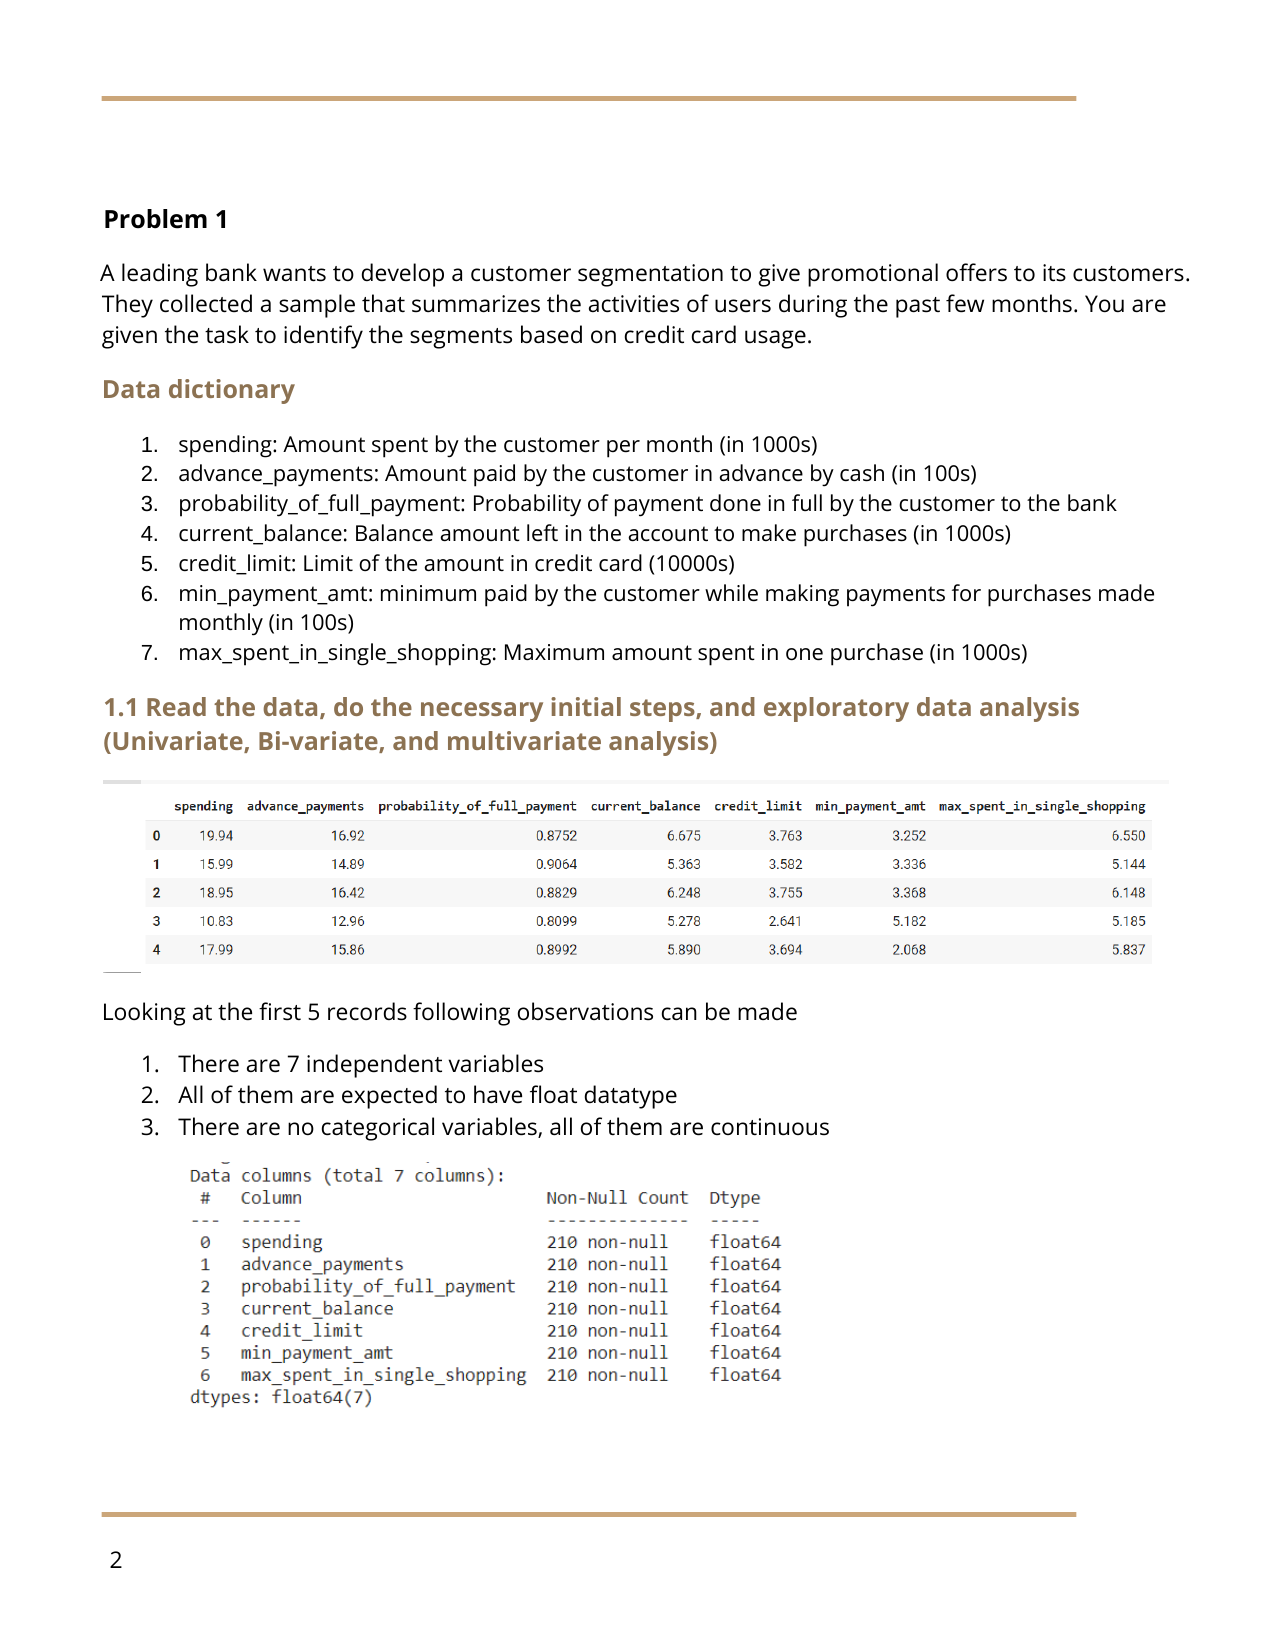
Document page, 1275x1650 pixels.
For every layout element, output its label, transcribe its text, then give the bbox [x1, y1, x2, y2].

list advance_payments: Amount paid by the customer in advance by cash (in 100s) [141, 458, 1219, 488]
text Looking at the first 5 records following observations can be made [102, 996, 1219, 1027]
list All of them are expected to have float datatype [141, 1079, 1219, 1111]
list There are no categorical variables, all of them are continuous [141, 1111, 1219, 1142]
list credit_limit: Limit of the amount in credit card (10000s) [141, 548, 1219, 577]
picture [178, 1162, 827, 1413]
subtitle 1.1 Read the data, do the necessary initial steps, and exploratory data analysis (Univariate, Bi-variate, and multivariate analysis) [718, 690, 1219, 758]
list max_spent_in_single_shopping: Maximum amount spent in one purchase (in 1000s) [141, 637, 1219, 667]
list probability_of_full_payment: Probability of payment done in full by the customer to the bank [141, 488, 1219, 518]
picture [101, 96, 1077, 101]
picture [101, 1512, 1077, 1517]
text A leading bank wants to develop a customer segmentation to give promotional offers to its customers. They collected a sample that summarizes the activities of users during the past few months. You are given the task to identify the segments based on credit card usage. [100, 257, 1219, 351]
list There are 7 independent variables [141, 1048, 1219, 1079]
list min_payment_amt: minimum paid by the customer while making payments for purchases made monthly (in 100s) [141, 577, 1219, 637]
subtitle Problem 1 [103, 202, 1219, 236]
list current_balance: Balance amount left in the account to make purchases (in 1000s) [141, 518, 1219, 548]
list spending: Amount spent by the customer per month (in 1000s) [141, 428, 1219, 458]
subtitle Data dictionary [102, 372, 1219, 406]
picture [103, 780, 1169, 973]
